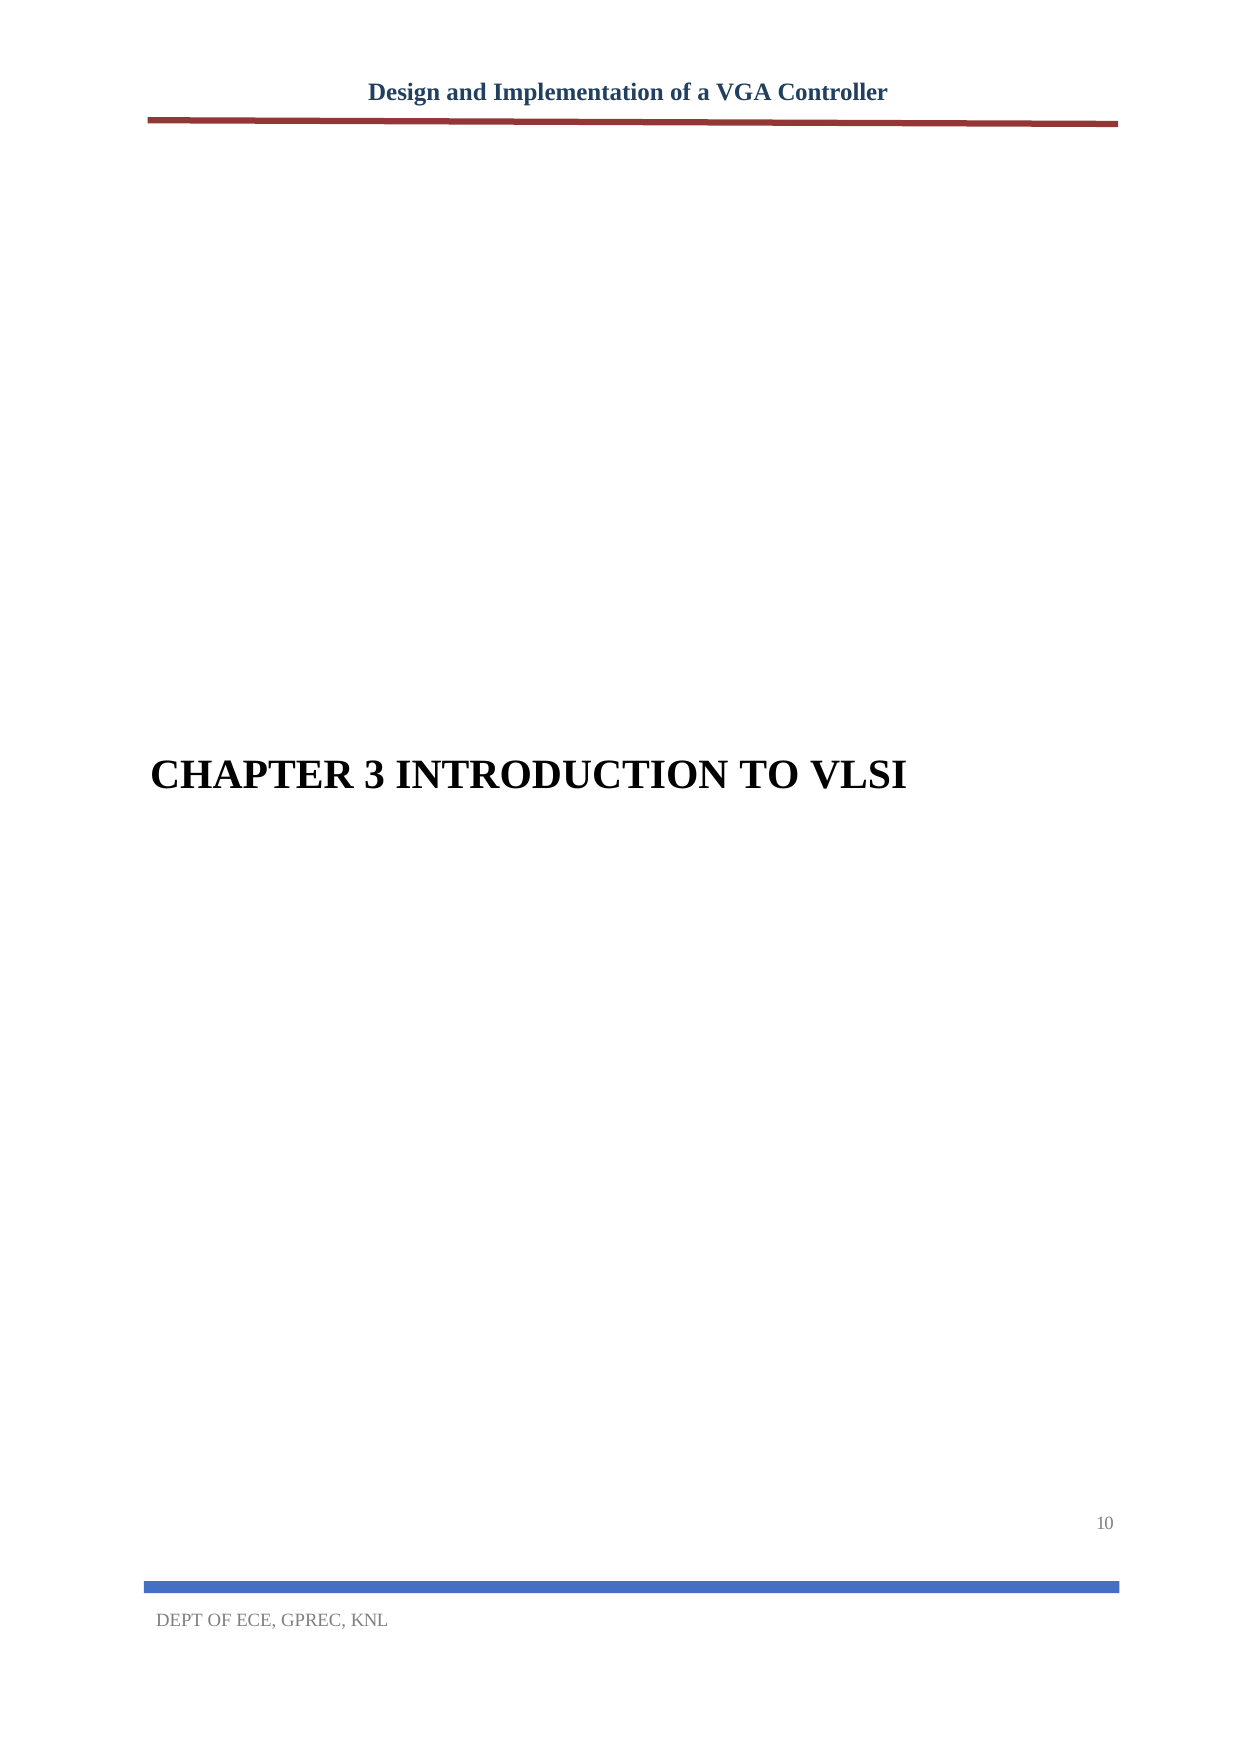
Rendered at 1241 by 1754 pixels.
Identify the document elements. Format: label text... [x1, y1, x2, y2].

subtitle CHAPTER 3 INTRODUCTION TO VLSI [150, 750, 1090, 798]
